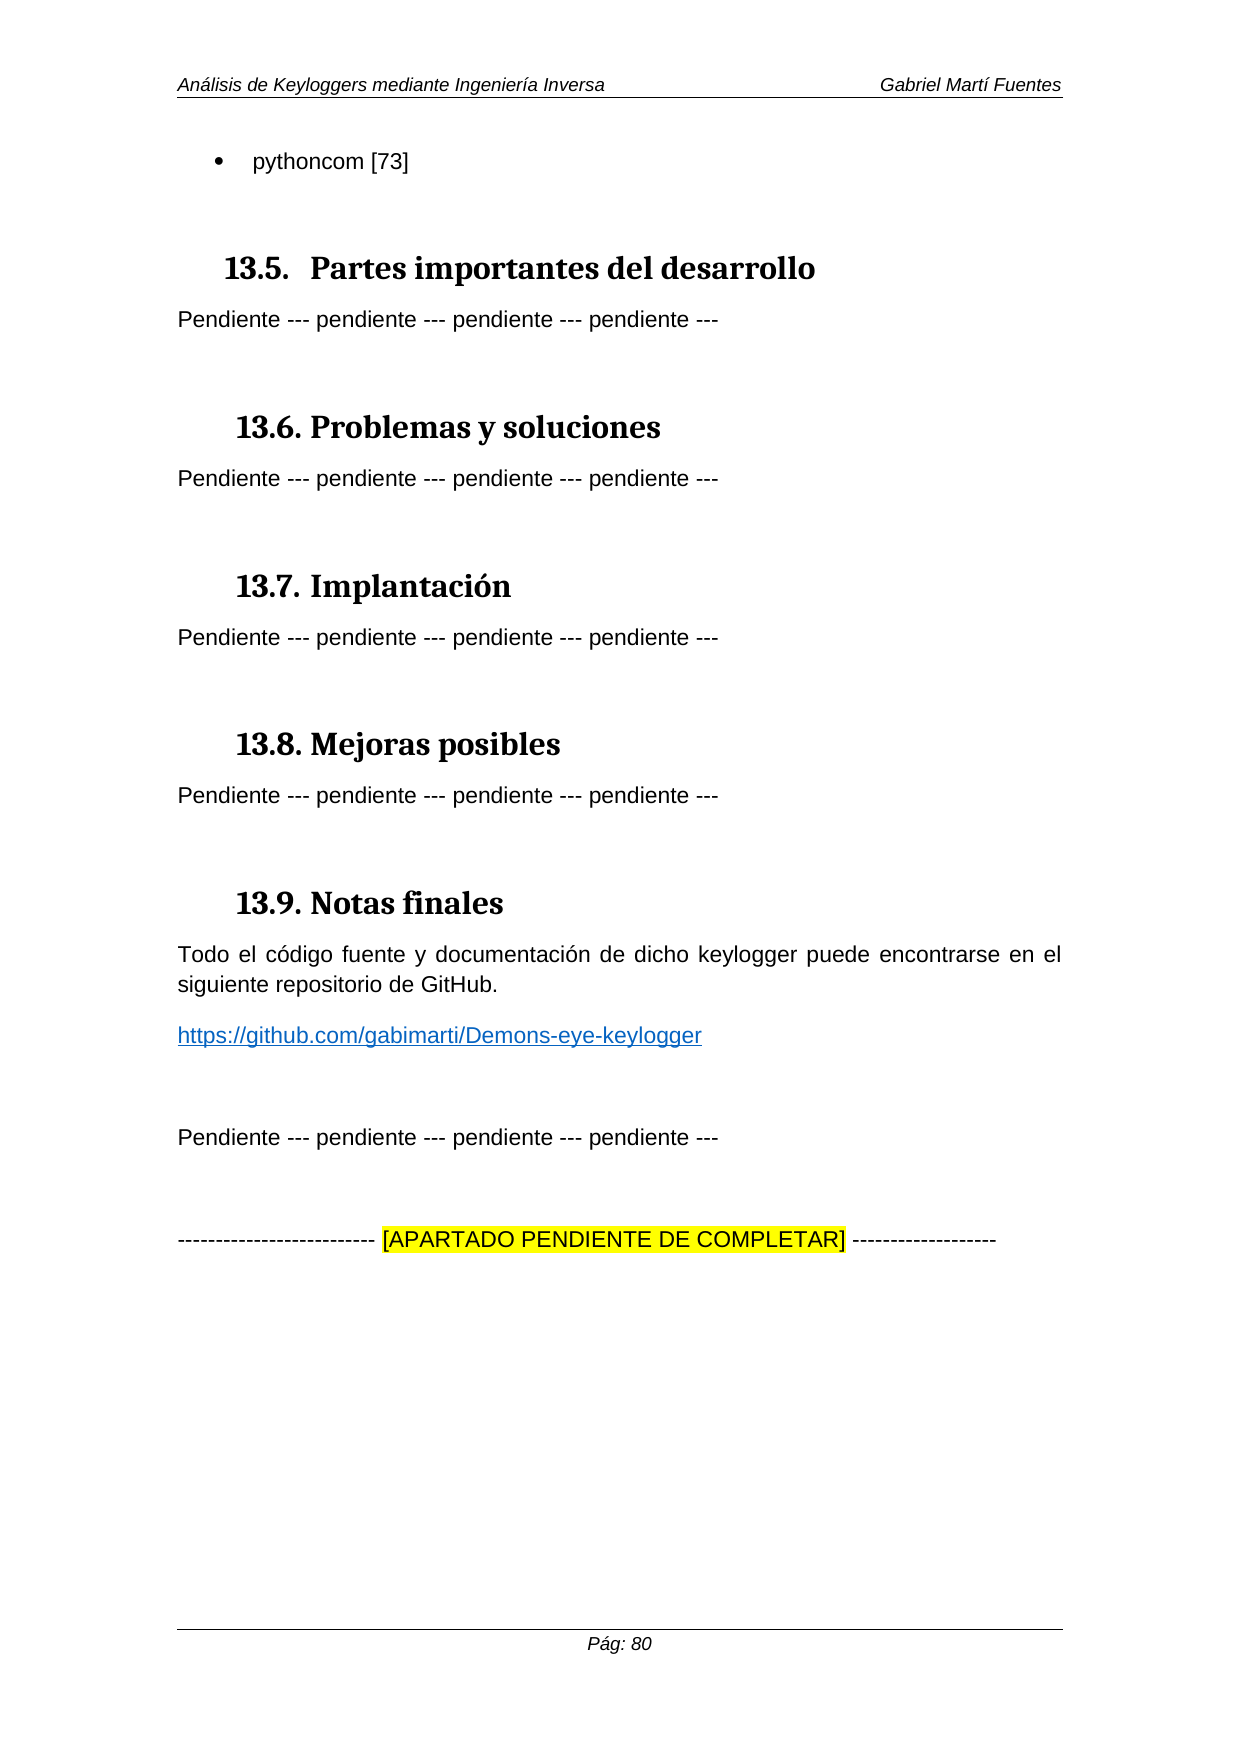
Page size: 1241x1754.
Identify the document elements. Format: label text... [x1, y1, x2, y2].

text Pendiente --- pendiente --- pendiente --- pendiente --- [177, 782, 1063, 808]
subtitle Implantación [236, 567, 1063, 605]
text Todo el código fuente y documentación de dicho keylogger puede encontrarse en el siguiente repositorio de GitHub. [177, 941, 1063, 997]
text Pendiente --- pendiente --- pendiente --- pendiente --- [177, 306, 1063, 333]
text -------------------------- [APARTADO PENDIENTE DE COMPLETAR] ------------------- [177, 1226, 382, 1253]
subtitle Problemas y soluciones [236, 408, 1063, 447]
text Pendiente --- pendiente --- pendiente --- pendiente --- [177, 1124, 1063, 1151]
text Pendiente --- pendiente --- pendiente --- pendiente --- [177, 623, 1063, 650]
subtitle Mejoras posibles [236, 726, 1063, 764]
text Pendiente --- pendiente --- pendiente --- pendiente --- [177, 465, 1063, 491]
subtitle Notas finales [236, 884, 1063, 923]
list pythoncom [215, 148, 1063, 174]
subtitle Partes importantes del desarrollo [224, 250, 1063, 288]
text https://github.com/gabimarti/Demons-eye-keylogger [177, 1022, 1063, 1048]
text -------------------------- [APARTADO PENDIENTE DE COMPLETAR] ------------------- [846, 1226, 1063, 1253]
